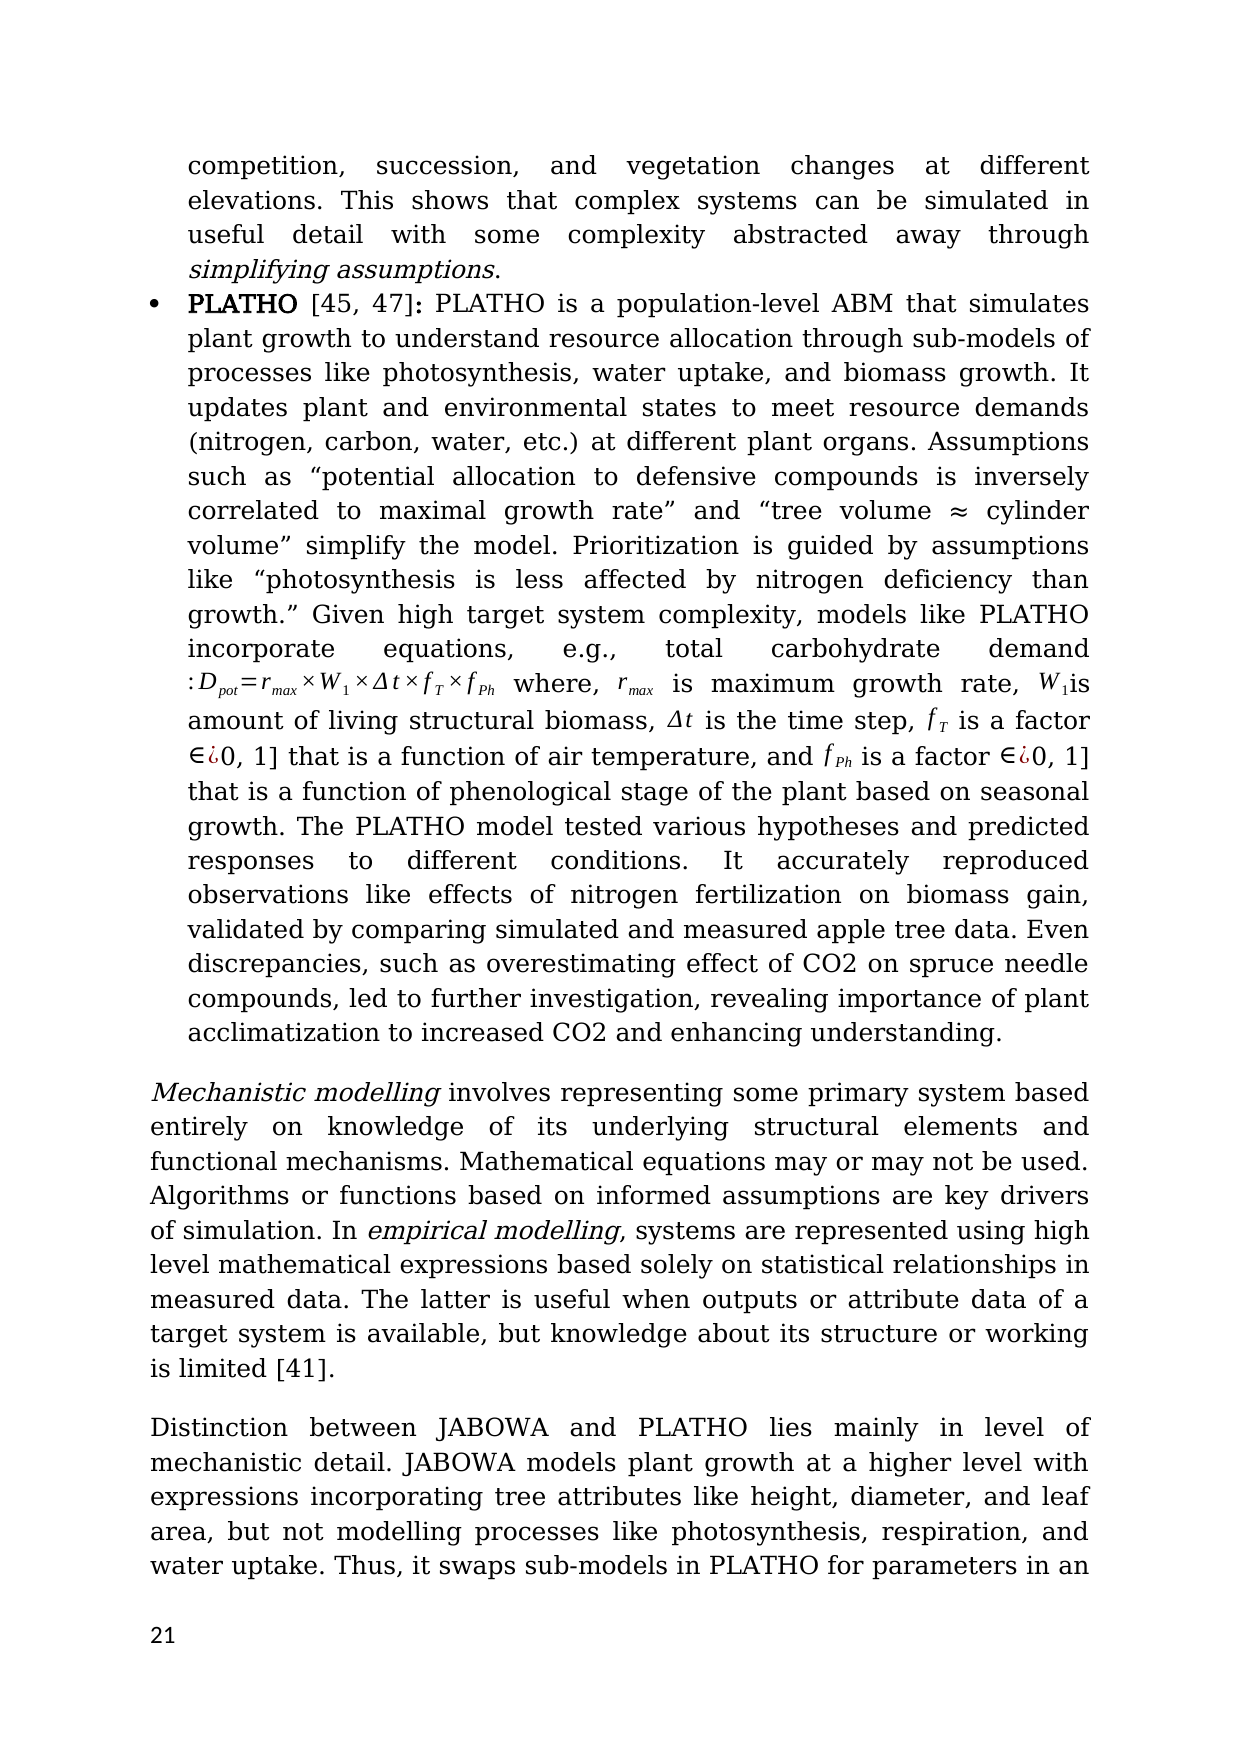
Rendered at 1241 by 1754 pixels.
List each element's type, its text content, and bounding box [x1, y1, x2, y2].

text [150, 1412, 1090, 1580]
list PLATHO [45, 47]: PLATHO is a population-level ABM that simulates plant growth to understand resource allocation through sub-models of processes like photosynthesis, water uptake, and biomass growth. It updates plant and environmental states to meet resource demands (nitrogen, carbon, water, etc.) at different plant organs. Assumptions such as “potential allocation to defensive compounds is inversely correlated to maximal growth rate” and “tree volume ≈ cylinder volume” simplify the model. Prioritization is guided by assumptions like “photosynthesis is less affected by nitrogen deficiency than growth.” Given high target system complexity, models like PLATHO incorporate equations, e.g., total carbohydrate demand where, is maximum growth rate, is amount of living structural biomass, is the time step, is a factor 0, 1] that is a function of air temperature, and is a factor 0, 1] that is a function of phenological stage of the plant based on seasonal growth. The PLATHO model tested various hypotheses and predicted responses to different conditions. It accurately reproduced observations like effects of nitrogen fertilization on biomass gain, validated by comparing simulated and measured apple tree data. Even discrepancies, such as overestimating effect of CO2 on spruce needle compounds, led to further investigation, revealing importance of plant acclimatization to increased CO2 and enhancing understanding. [150, 288, 1090, 1047]
text Mechanistic modelling involves representing some primary system based entirely on knowledge of its underlying structural elements and functional mechanisms. Mathematical equations may or may not be used. Algorithms or functions based on informed assumptions are key drivers of simulation. In empirical modelling, systems are represented using high level mathematical expressions based solely on statistical relationships in measured data. The latter is useful when outputs or attribute data of a target system is available, but knowledge about its structure or working is limited [41]. [150, 1076, 1090, 1382]
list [150, 150, 1090, 283]
